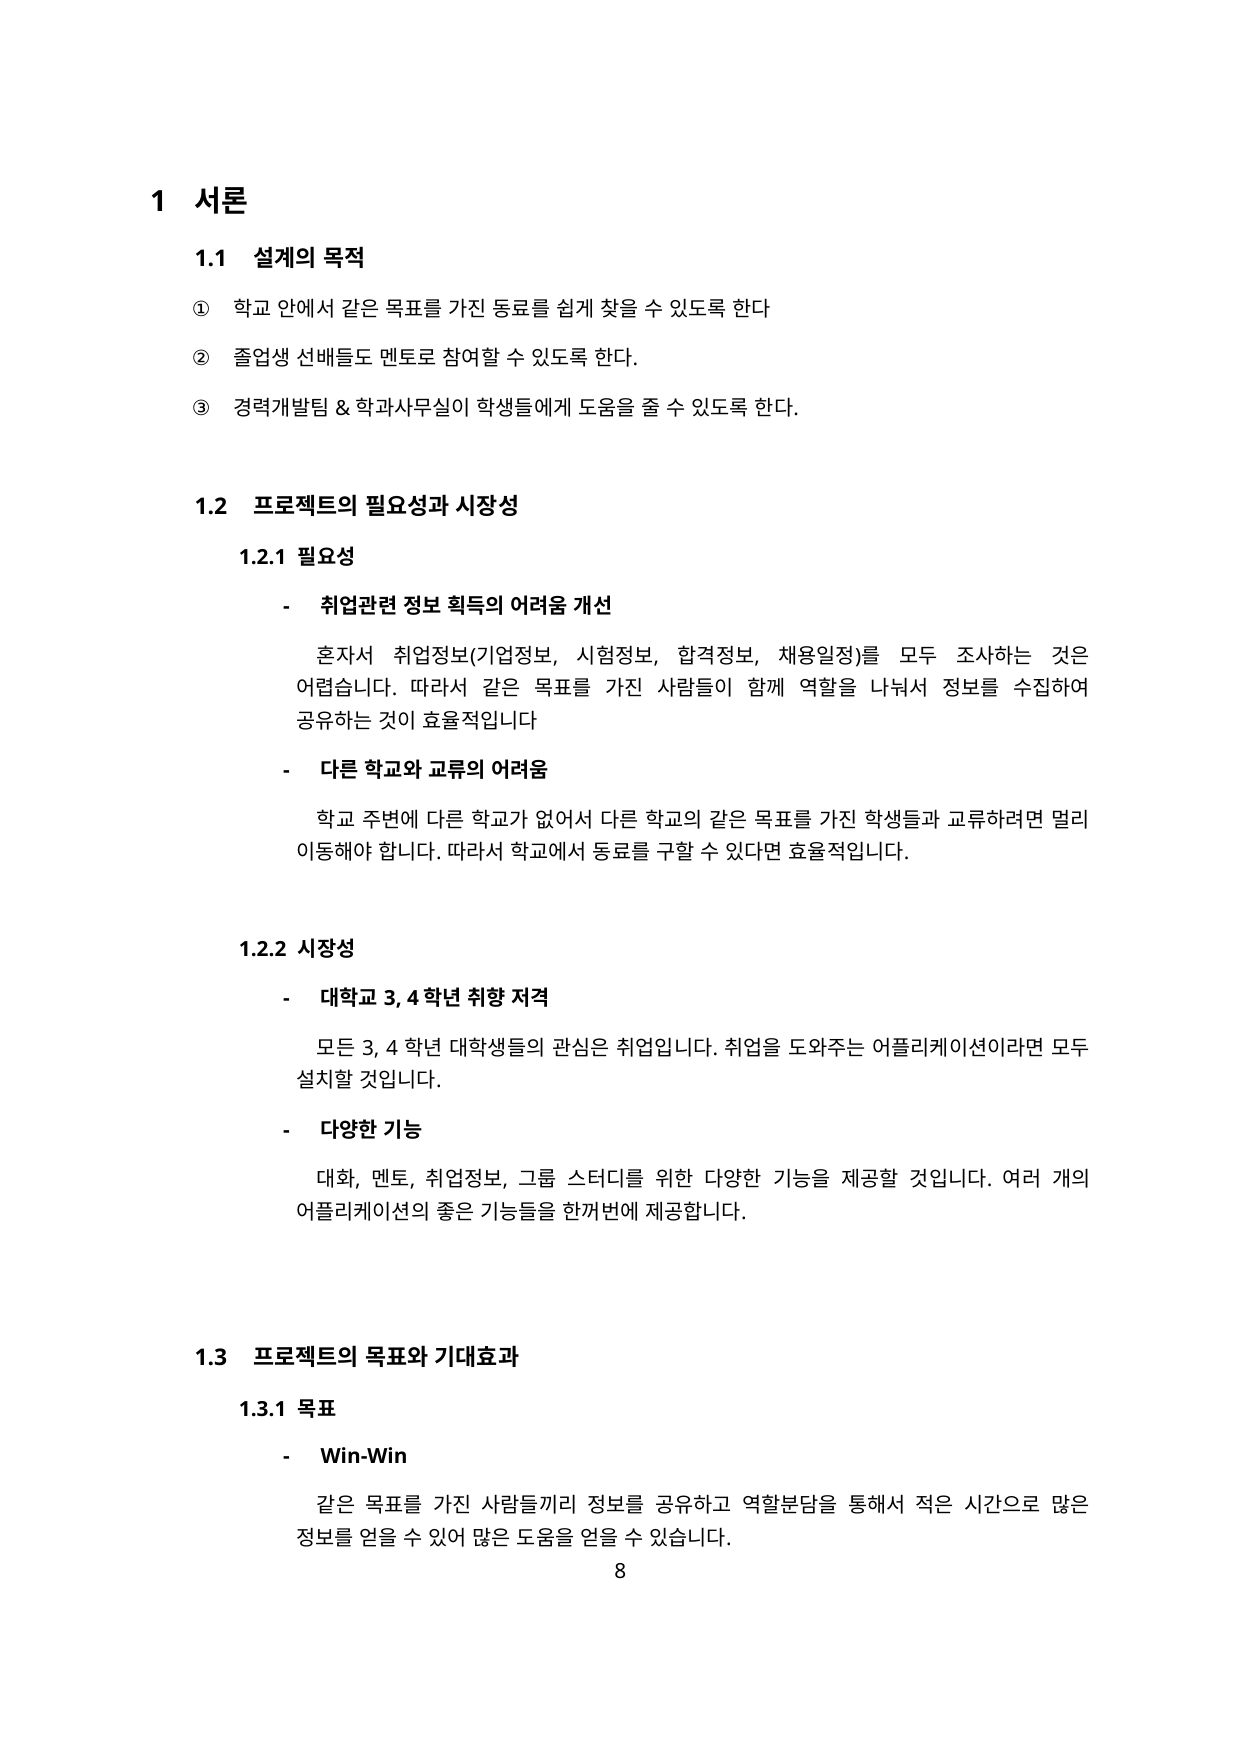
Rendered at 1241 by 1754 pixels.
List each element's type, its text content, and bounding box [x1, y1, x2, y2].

list 졸업생 선배들도 멘토로 참여할 수 있도록 한다. [192, 342, 1090, 372]
list 경력개발팀 & 학과사무실이 학생들에게 도움을 줄 수 있도록 한다. [192, 391, 1090, 421]
list 학교 안에서 같은 목표를 가진 동료를 쉽게 찾을 수 있도록 한다 [192, 292, 1090, 322]
text 대화, 멘토, 취업정보, 그룹 스터디를 위한 다양한 기능을 제공할 것입니다. 여러 개의 어플리케이션의 좋은 기능들을 한꺼번에 제공합니다. [296, 1162, 1090, 1226]
list 목표 [239, 1392, 1090, 1422]
list 시장성 [239, 932, 1090, 963]
list 설계의 목적 [194, 239, 1090, 273]
list 대학교 3, 4학년 취향 저격 [283, 982, 1090, 1012]
list 프로젝트의 목표와 기대효과 [194, 1339, 1090, 1372]
list 취업관련 정보 획득의 어려움 개선 [283, 589, 1090, 620]
list 서론 [150, 177, 1090, 219]
text 같은 목표를 가진 사람들끼리 정보를 공유하고 역할분담을 통해서 적은 시간으로 많은 정보를 얻을 수 있어 많은 도움을 얻을 수 있습니다. [296, 1488, 1090, 1551]
list Win-Win [283, 1441, 1090, 1469]
list 프로젝트의 필요성과 시장성 [194, 488, 1090, 521]
text 모든 3, 4 학년 대학생들의 관심은 취업입니다. 취업을 도와주는 어플리케이션이라면 모두 설치할 것입니다. [296, 1031, 1090, 1094]
list 다양한 기능 [283, 1113, 1090, 1143]
list 필요성 [239, 540, 1090, 571]
text 혼자서 취업정보(기업정보, 시험정보, 합격정보, 채용일정)를 모두 조사하는 것은 어렵습니다. 따라서 같은 목표를 가진 사람들이 함께 역할을 나눠서 정보를 수집하여 공유하는 것이 효율적입니다 [296, 639, 1090, 734]
list 다른 학교와 교류의 어려움 [283, 754, 1090, 784]
text 학교 주변에 다른 학교가 없어서 다른 학교의 같은 목표를 가진 학생들과 교류하려면 멀리 이동해야 합니다. 따라서 학교에서 동료를 구할 수 있다면 효율적입니다. [296, 803, 1090, 866]
